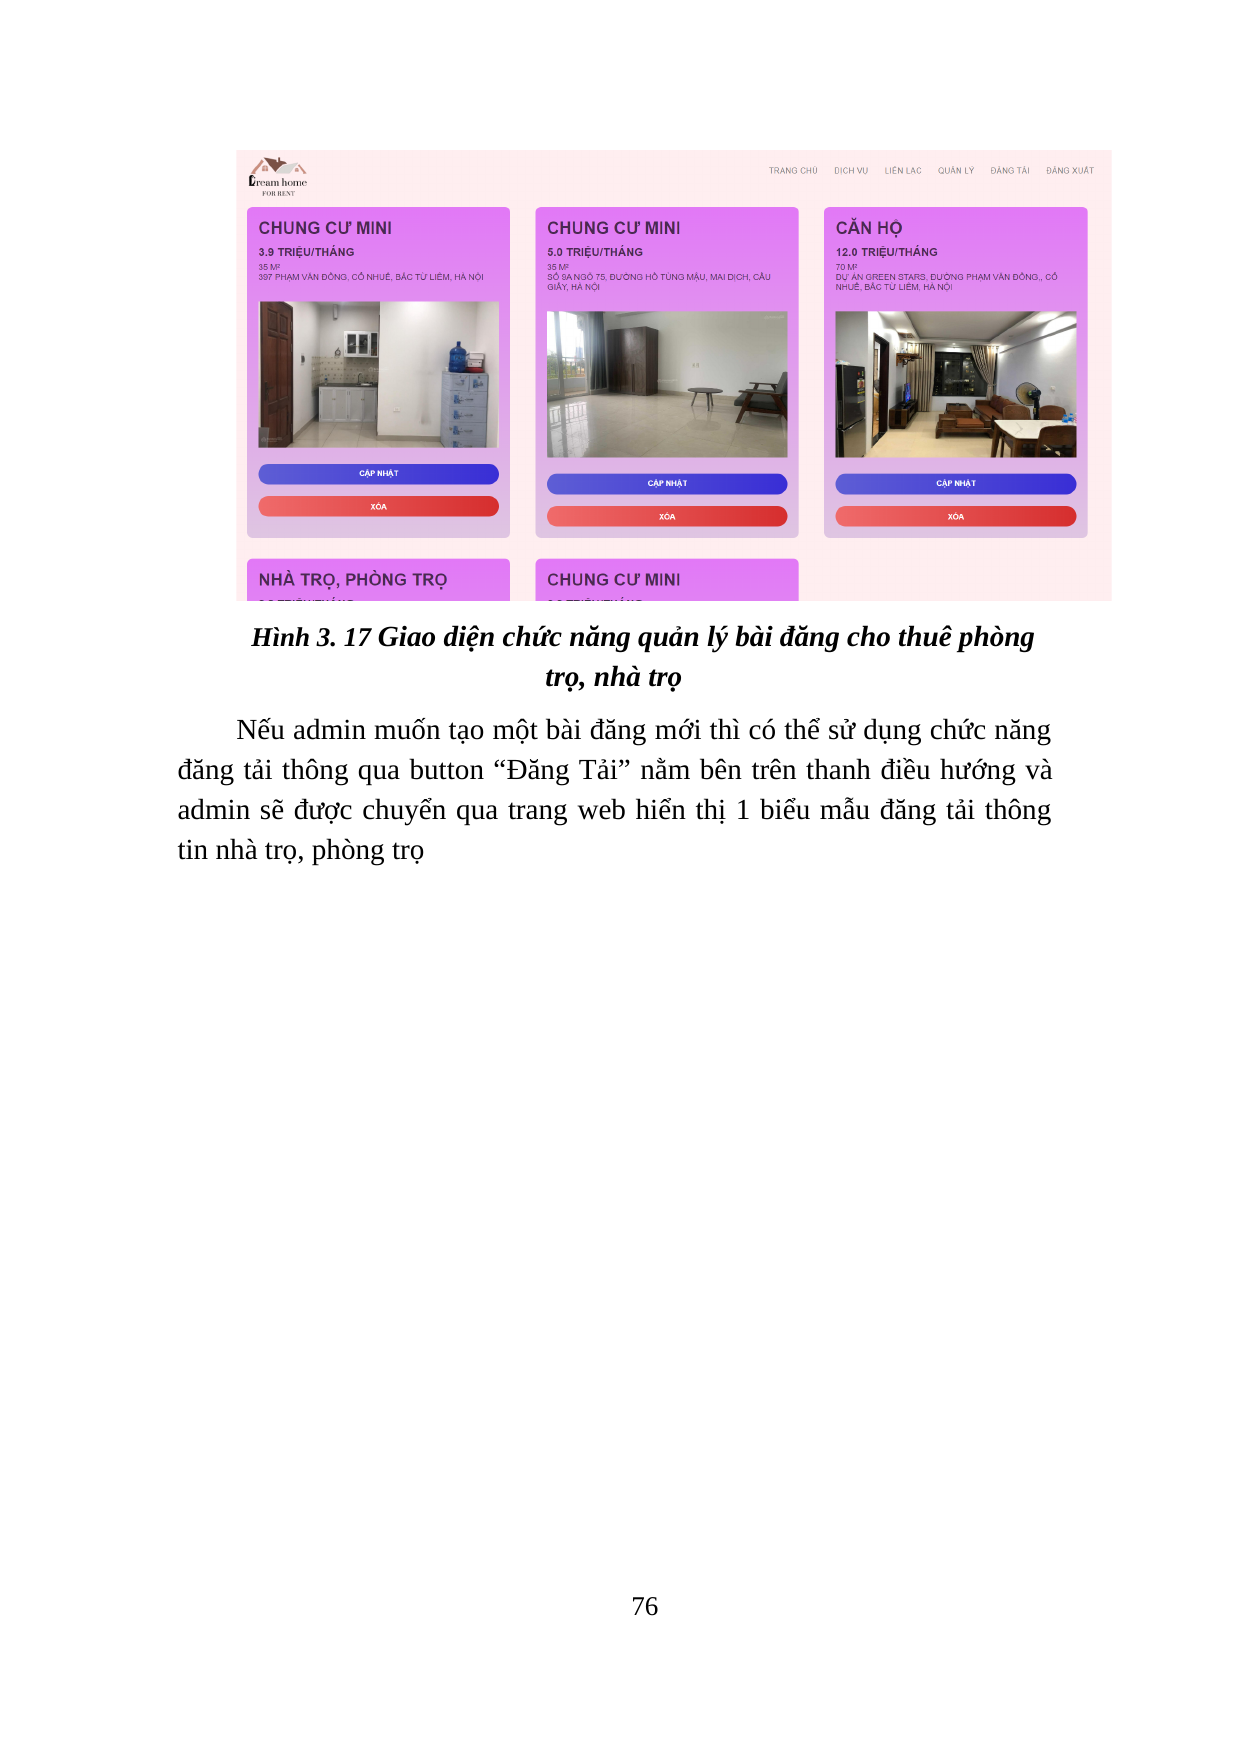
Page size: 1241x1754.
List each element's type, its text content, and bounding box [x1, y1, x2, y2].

picture [236, 150, 1112, 601]
text Nếu admin muốn tạo một bài đăng mới thì có thể sử dụng chức năng đăng tải thông qua button “Đăng Tải” nằm bên trên thanh điều hướng và admin sẽ được chuyển qua trang web hiển thị 1 biểu mẫu đăng tải thông tin nhà trọ, phòng trọ [177, 712, 1053, 866]
text Hình 3. 17 Giao diện chức năng quản lý bài đăng cho thuê phòng trọ, nhà trọ [177, 619, 1053, 693]
